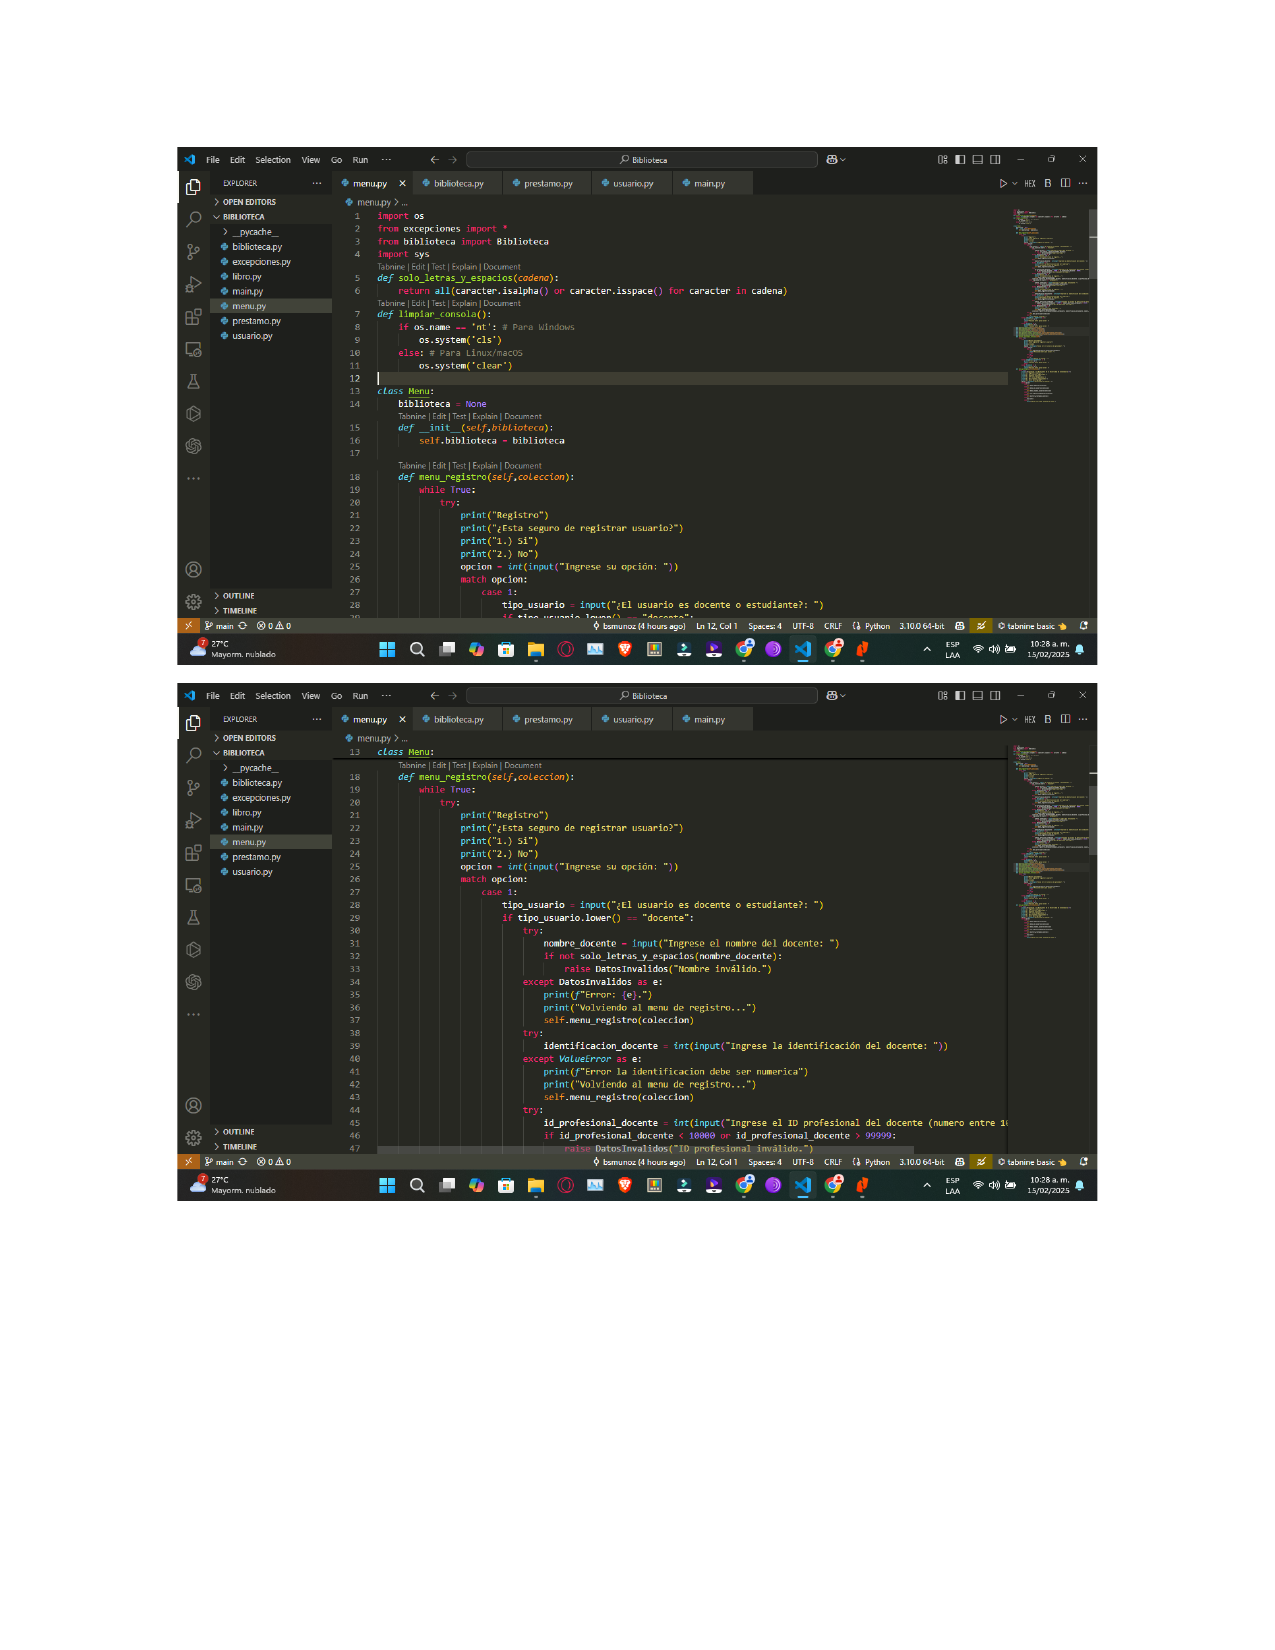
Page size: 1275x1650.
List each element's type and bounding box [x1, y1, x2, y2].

picture [177, 683, 1098, 1201]
picture [177, 147, 1098, 665]
